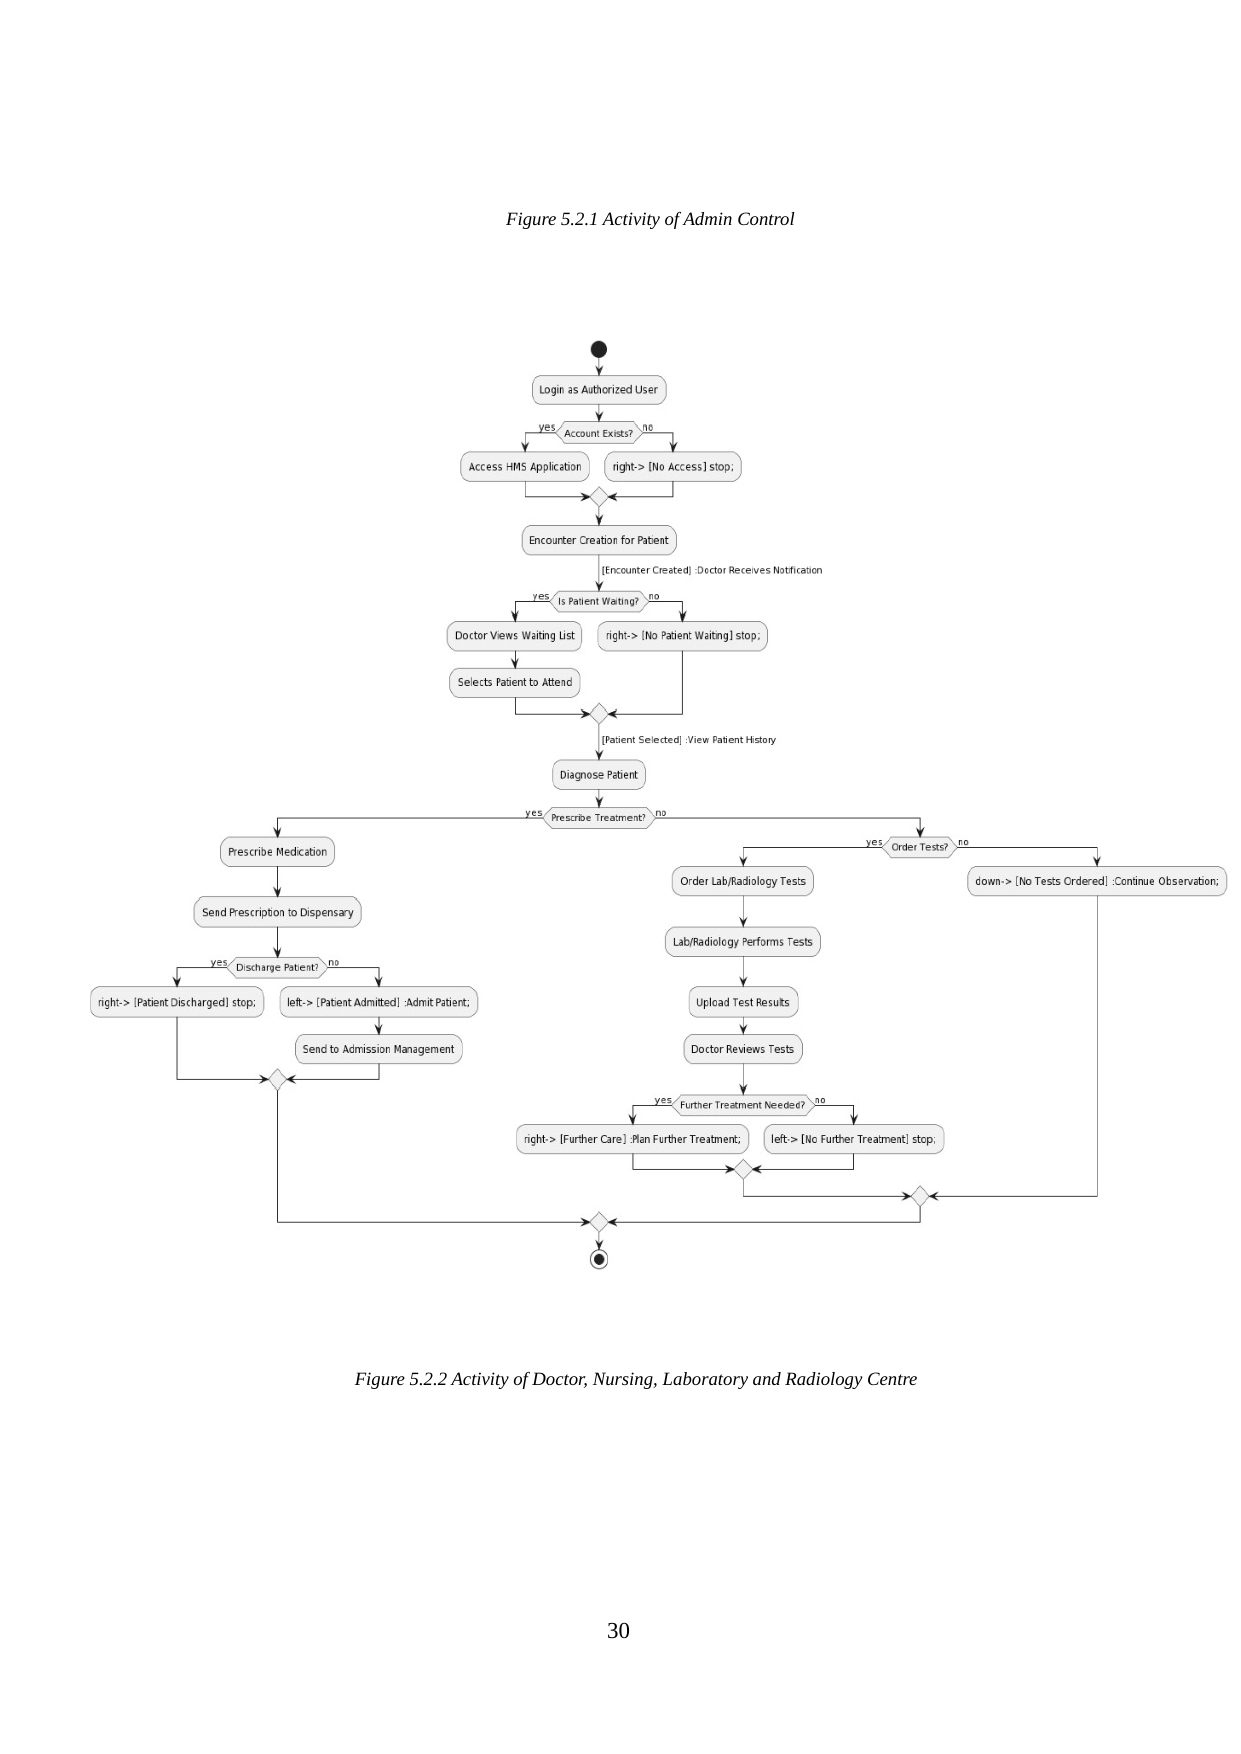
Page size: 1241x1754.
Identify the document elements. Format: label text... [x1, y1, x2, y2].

text Figure 5.2.2 Activity of Doctor, Nursing, Laboratory and Radiology Centre [257, 1368, 1017, 1389]
text Figure 5.2.1 Activity of Admin Control [225, 207, 1017, 229]
picture [81, 333, 1234, 1278]
